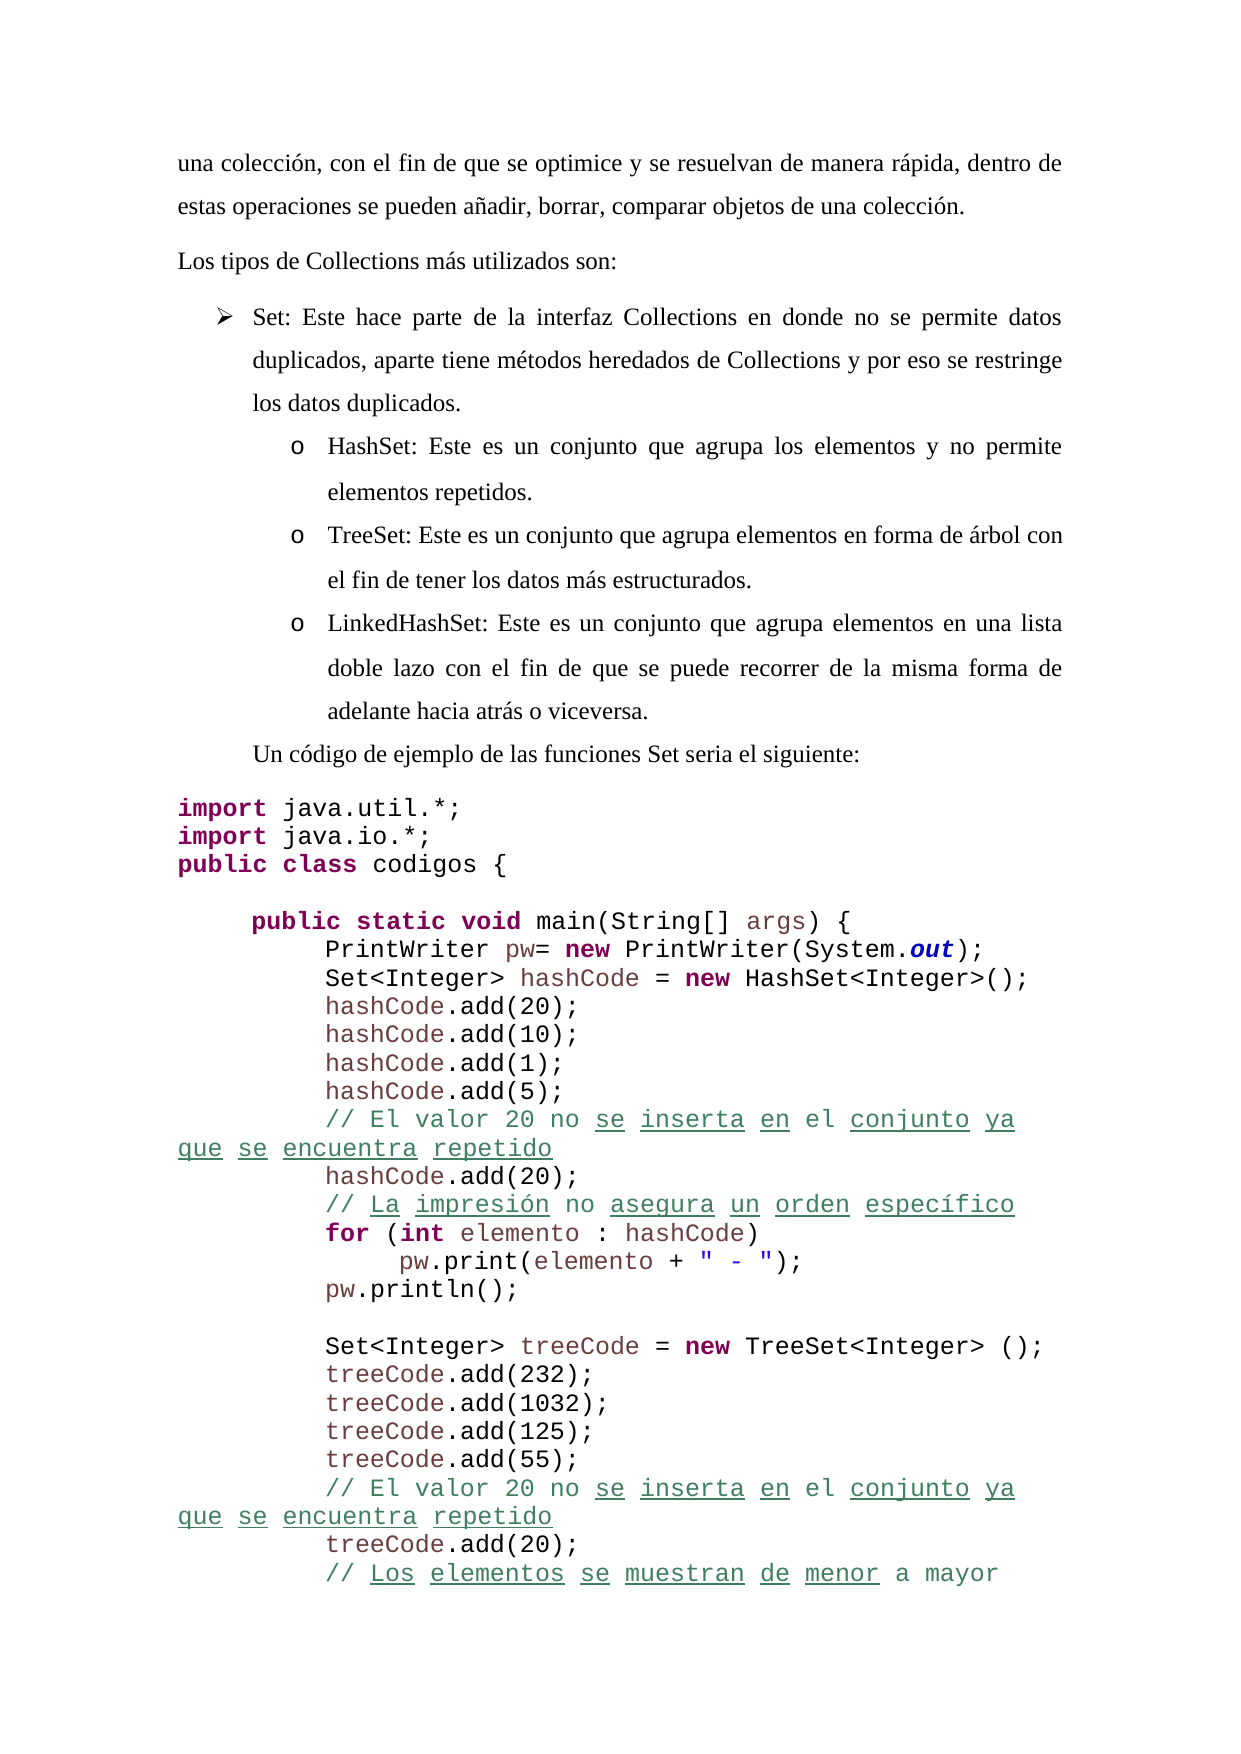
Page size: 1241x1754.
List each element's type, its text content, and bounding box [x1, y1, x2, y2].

text hashCode.add(5); [177, 1078, 1063, 1107]
text hashCode.add(20); [177, 993, 1063, 1022]
text public static void main(String[] args) { [177, 908, 1063, 937]
text Set<Integer> hashCode = new HashSet<Integer>(); [177, 965, 1063, 993]
text Set<Integer> treeCode = new TreeSet<Integer> (); [177, 1333, 1063, 1362]
text treeCode.add(20); [177, 1532, 1063, 1560]
text hashCode.add(10); [177, 1022, 1063, 1050]
text import java.io.*; [177, 823, 1063, 852]
text treeCode.add(125); [177, 1418, 1063, 1447]
text import java.util.*; [177, 795, 1063, 823]
text // El valor 20 no se inserta en el conjunto ya que se encuentra repetido [177, 1475, 1063, 1532]
list TreeSet: Este es un conjunto que agrupa elementos en forma de árbol con el fin de tener los datos más estructurados. [290, 520, 1063, 594]
text // La impresión no asegura un orden específico [177, 1192, 1063, 1220]
list Un código de ejemplo de las funciones Set seria el siguiente: [252, 739, 1063, 768]
text // Los elementos se muestran de menor a mayor [177, 1560, 1063, 1588]
text for (int elemento : hashCode) [177, 1220, 1063, 1248]
list LinkedHashSet: Este es un conjunto que agrupa elementos en una lista doble lazo con el fin de que se puede recorrer de la misma forma de adelante hacia atrás o viceversa. [290, 608, 1063, 725]
text public class codigos { [177, 852, 1063, 880]
list HashSet: Este es un conjunto que agrupa los elementos y no permite elementos repetidos. [290, 431, 1063, 505]
text hashCode.add(1); [177, 1050, 1063, 1078]
text // El valor 20 no se inserta en el conjunto ya que se encuentra repetido [177, 1107, 1063, 1163]
text treeCode.add(55); [177, 1447, 1063, 1475]
text pw.print(elemento + " - "); [177, 1248, 1063, 1277]
text pw.println(); [177, 1277, 1063, 1305]
list Set: Este hace parte de la interfaz Collections en donde no se permite datos duplicados, aparte tiene métodos heredados de Collections y por eso se restringe los datos duplicados. [215, 302, 1063, 417]
text Los tipos de Collections más utilizados son: [177, 246, 1063, 275]
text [177, 148, 1063, 219]
text PrintWriter pw= new PrintWriter(System.out); [177, 937, 1063, 965]
text hashCode.add(20); [177, 1163, 1063, 1192]
text treeCode.add(1032); [177, 1390, 1063, 1418]
text treeCode.add(232); [177, 1362, 1063, 1390]
